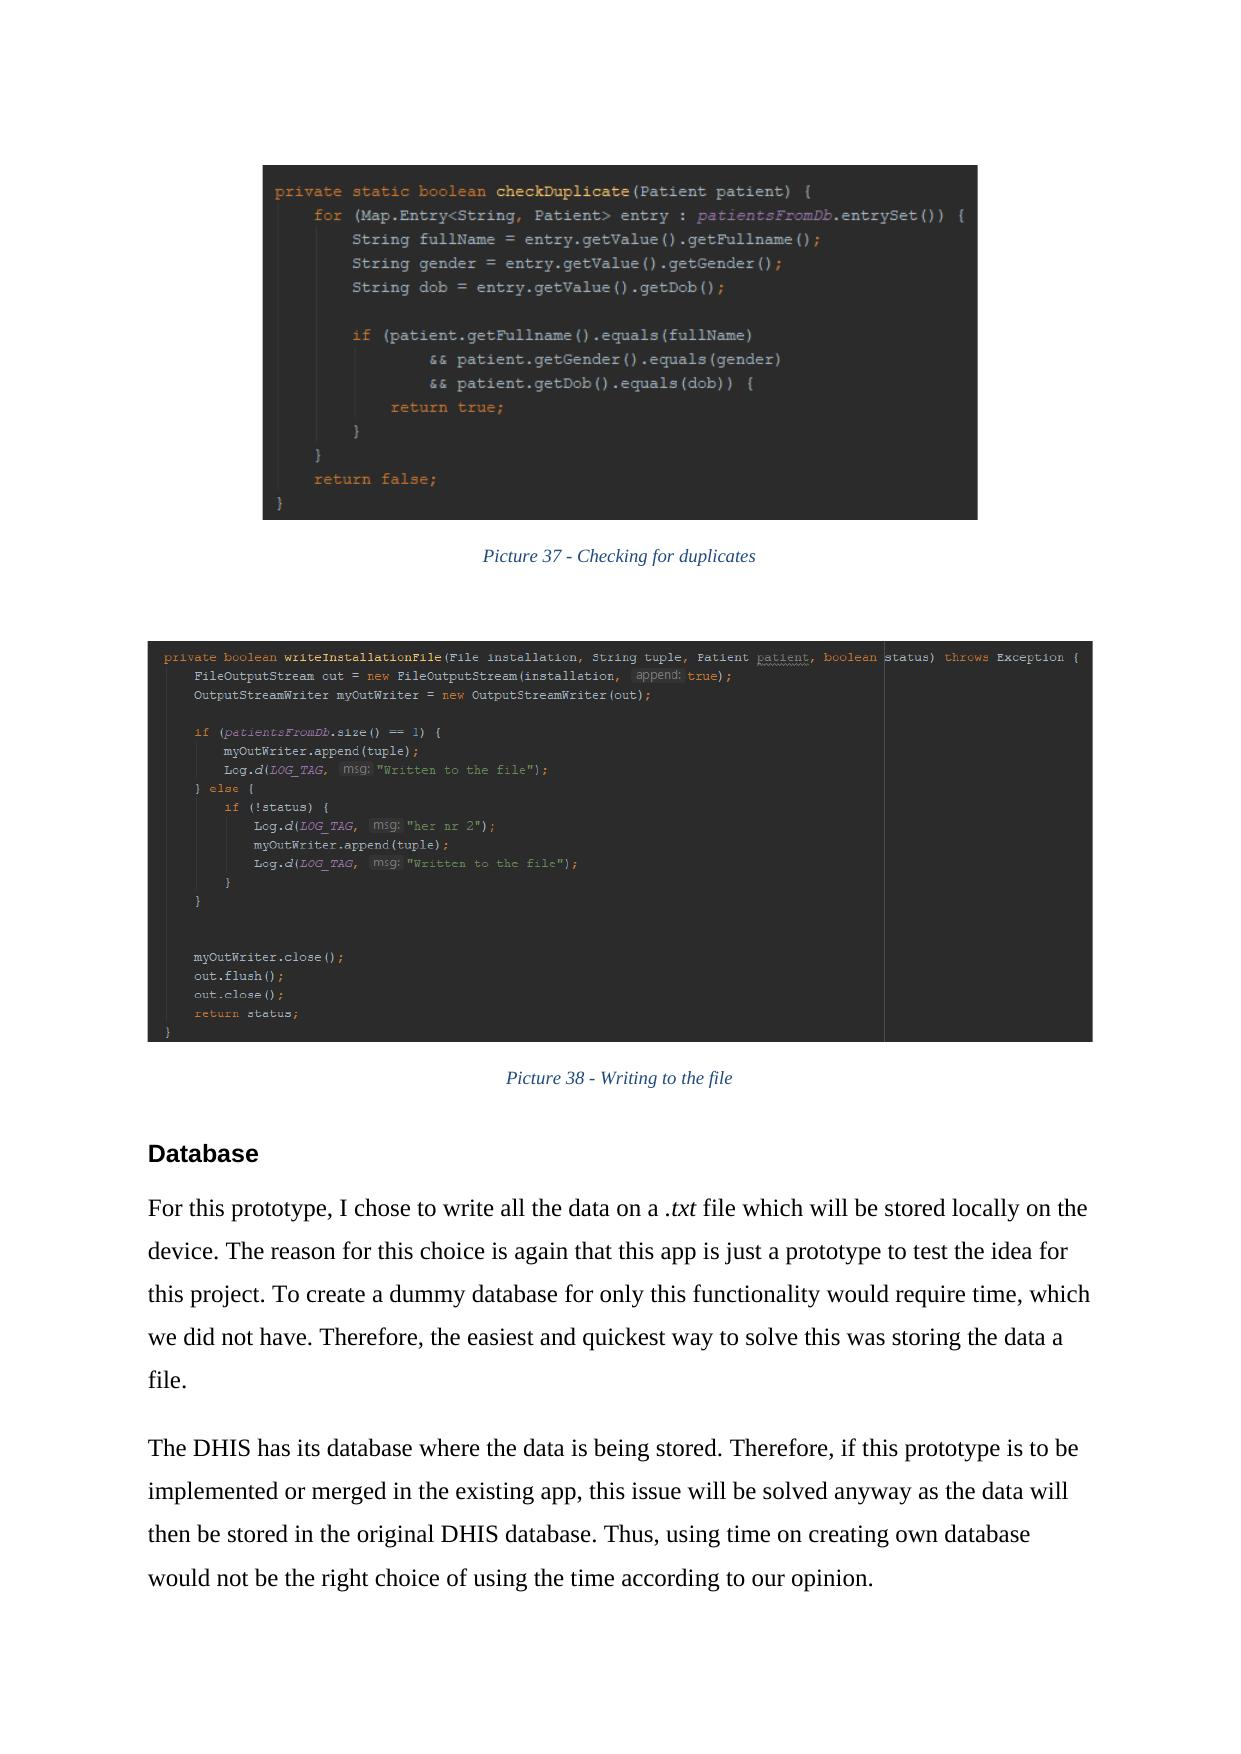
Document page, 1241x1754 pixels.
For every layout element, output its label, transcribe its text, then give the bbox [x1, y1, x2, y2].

picture [262, 165, 978, 520]
text The DHIS has its database where the data is being stored. Therefore, if this prototype is to be implemented or merged in the existing app, this issue will be solved anyway as the data will then be stored in the original DHIS database. Thus, using time on creating own database would not be the right choice of using the time according to our opinion. [148, 1433, 1092, 1591]
text Database [148, 1139, 1092, 1167]
picture [147, 641, 1093, 1042]
text For this prototype, I chose to write all the data on a .txt file which will be stored locally on the device. The reason for this choice is again that this app is just a prototype to test the idea for this project. To create a dummy database for only this functionality would require time, which we did not have. Therefore, the easiest and quickest way to solve this was storing the data a file. [148, 1193, 1092, 1394]
text Picture 38 - Writing to the file [148, 1067, 1092, 1089]
